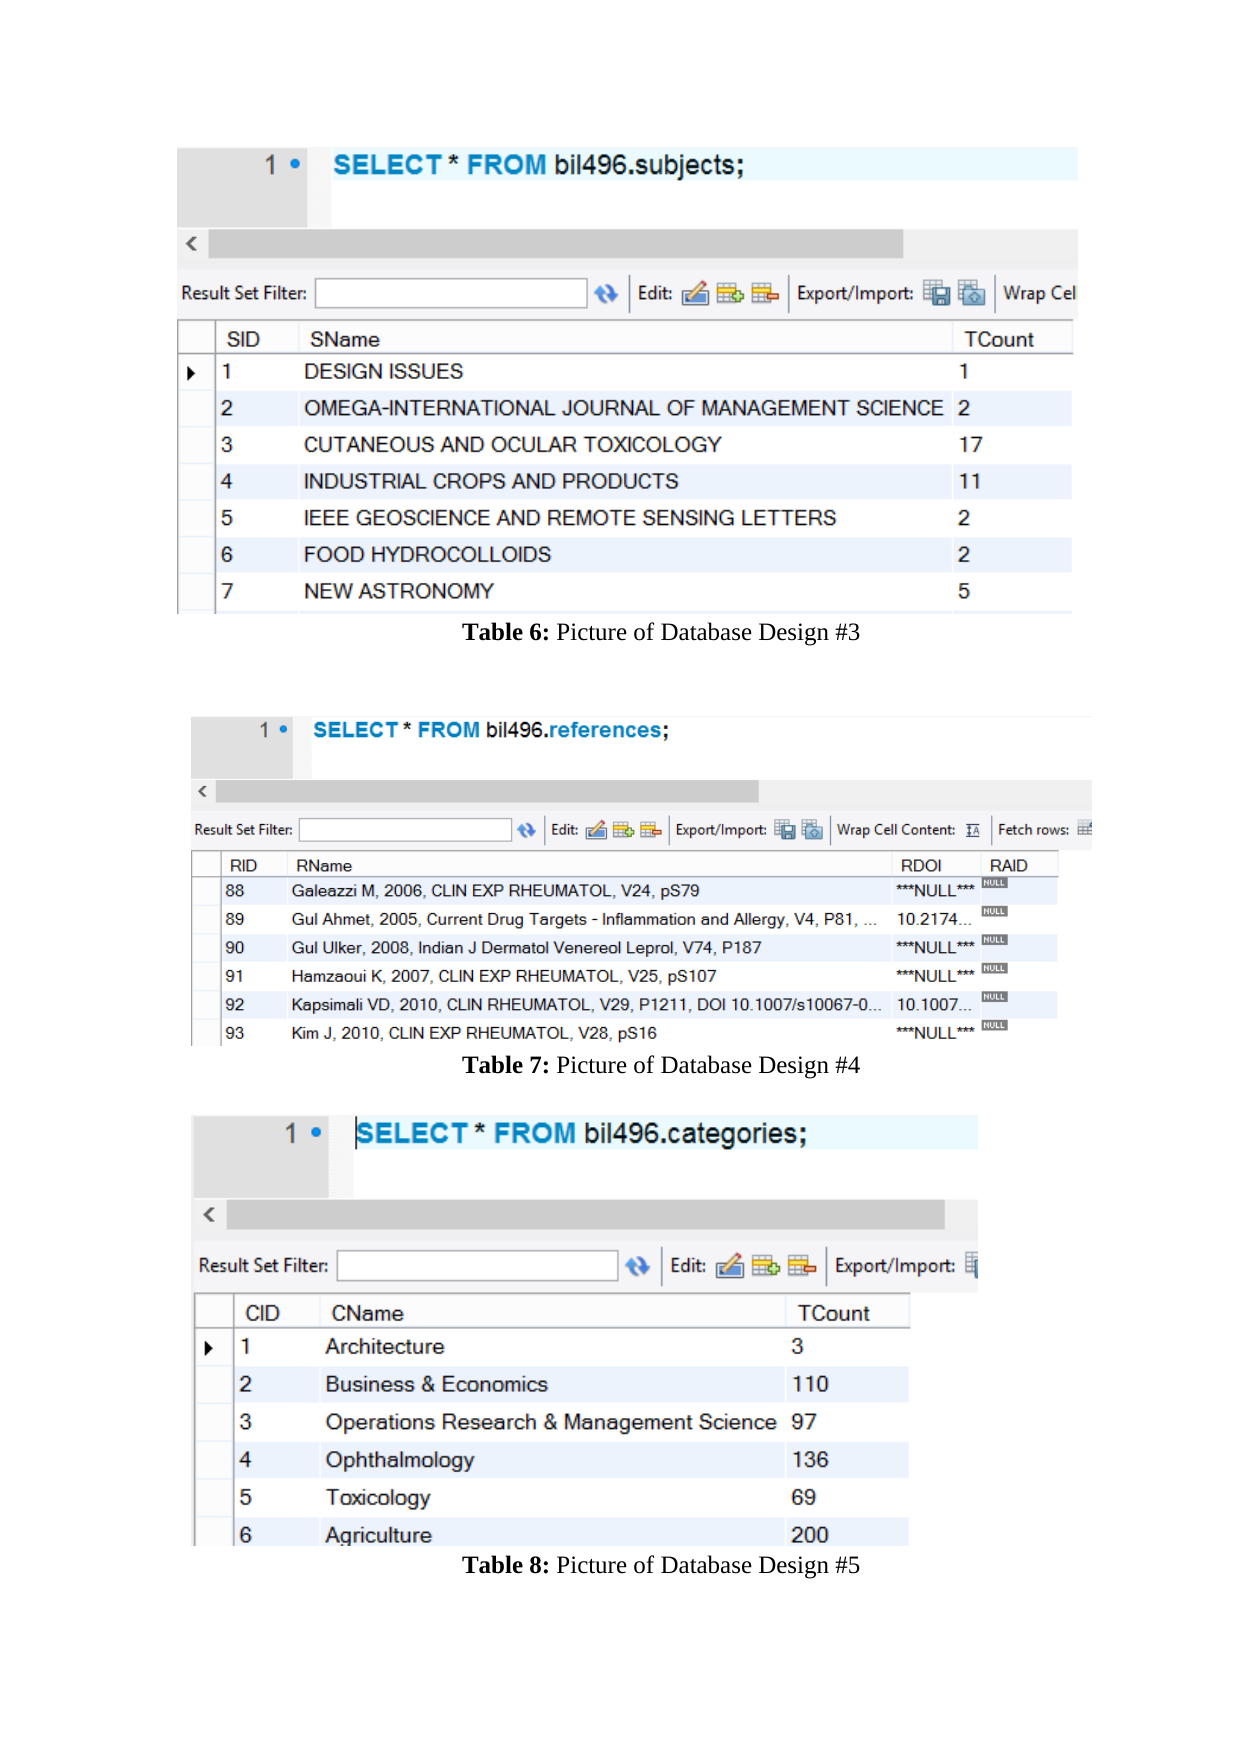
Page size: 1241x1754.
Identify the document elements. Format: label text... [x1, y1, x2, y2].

list Table 8: Picture of Database Design #5 [229, 1550, 1093, 1579]
list Table 7: Picture of Database Design #4 [229, 1050, 1093, 1079]
picture [177, 147, 1078, 614]
picture [191, 716, 1092, 1046]
list Table 6: Picture of Database Design #3 [229, 617, 1093, 646]
picture [191, 1115, 978, 1546]
